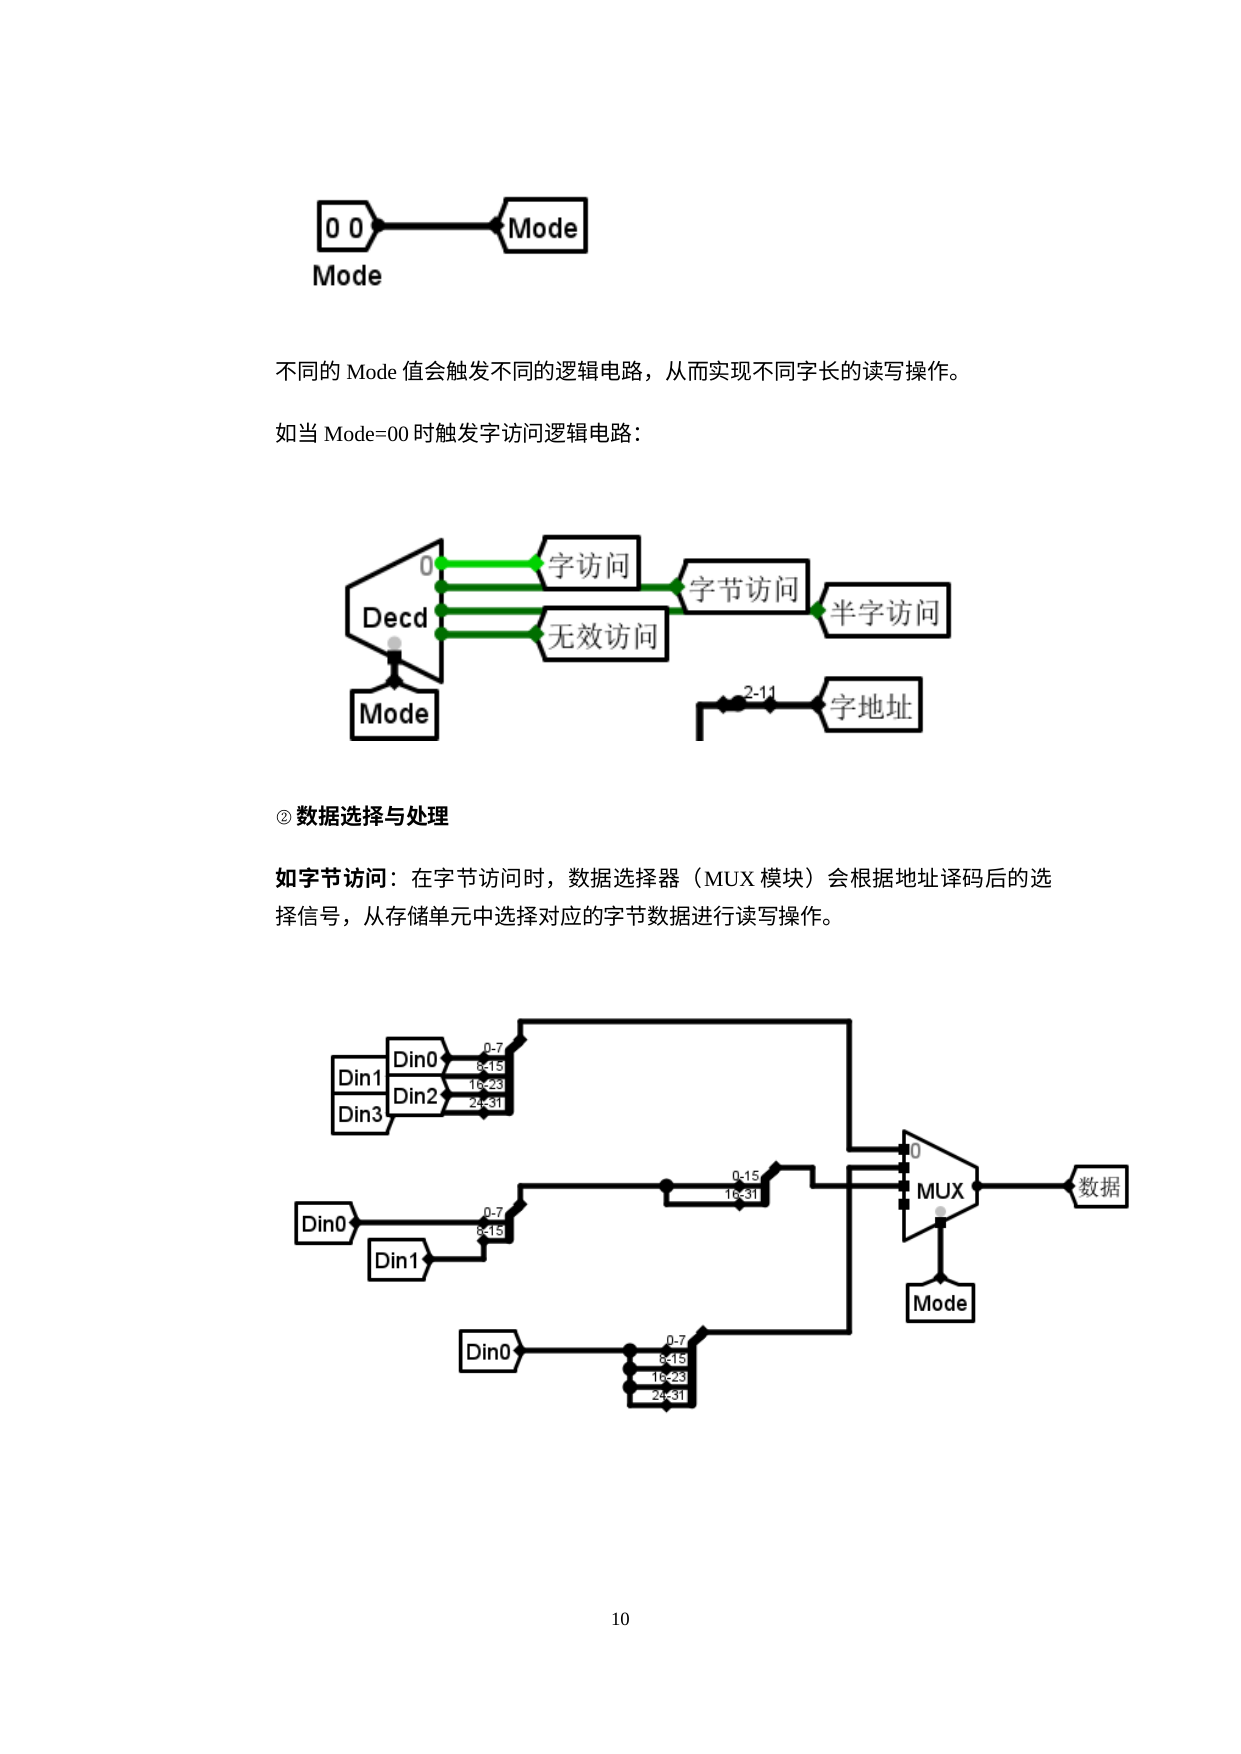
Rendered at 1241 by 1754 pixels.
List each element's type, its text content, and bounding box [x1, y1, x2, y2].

text ②数据选择与处理 [276, 799, 1053, 831]
text 不同的 Mode 值会触发不同的逻辑电路，从而实现不同字长的读写操作。 [276, 353, 1053, 386]
picture [275, 477, 992, 741]
text 如当Mode=00时触发字访问逻辑电路： [276, 415, 1053, 448]
picture [275, 960, 1141, 1428]
picture [275, 162, 618, 314]
text 如字节访问：在字节访问时，数据选择器（MUX模块）会根据地址译码后的选择信号，从存储单元中选择对应的字节数据进行读写操作。 [276, 861, 1053, 931]
